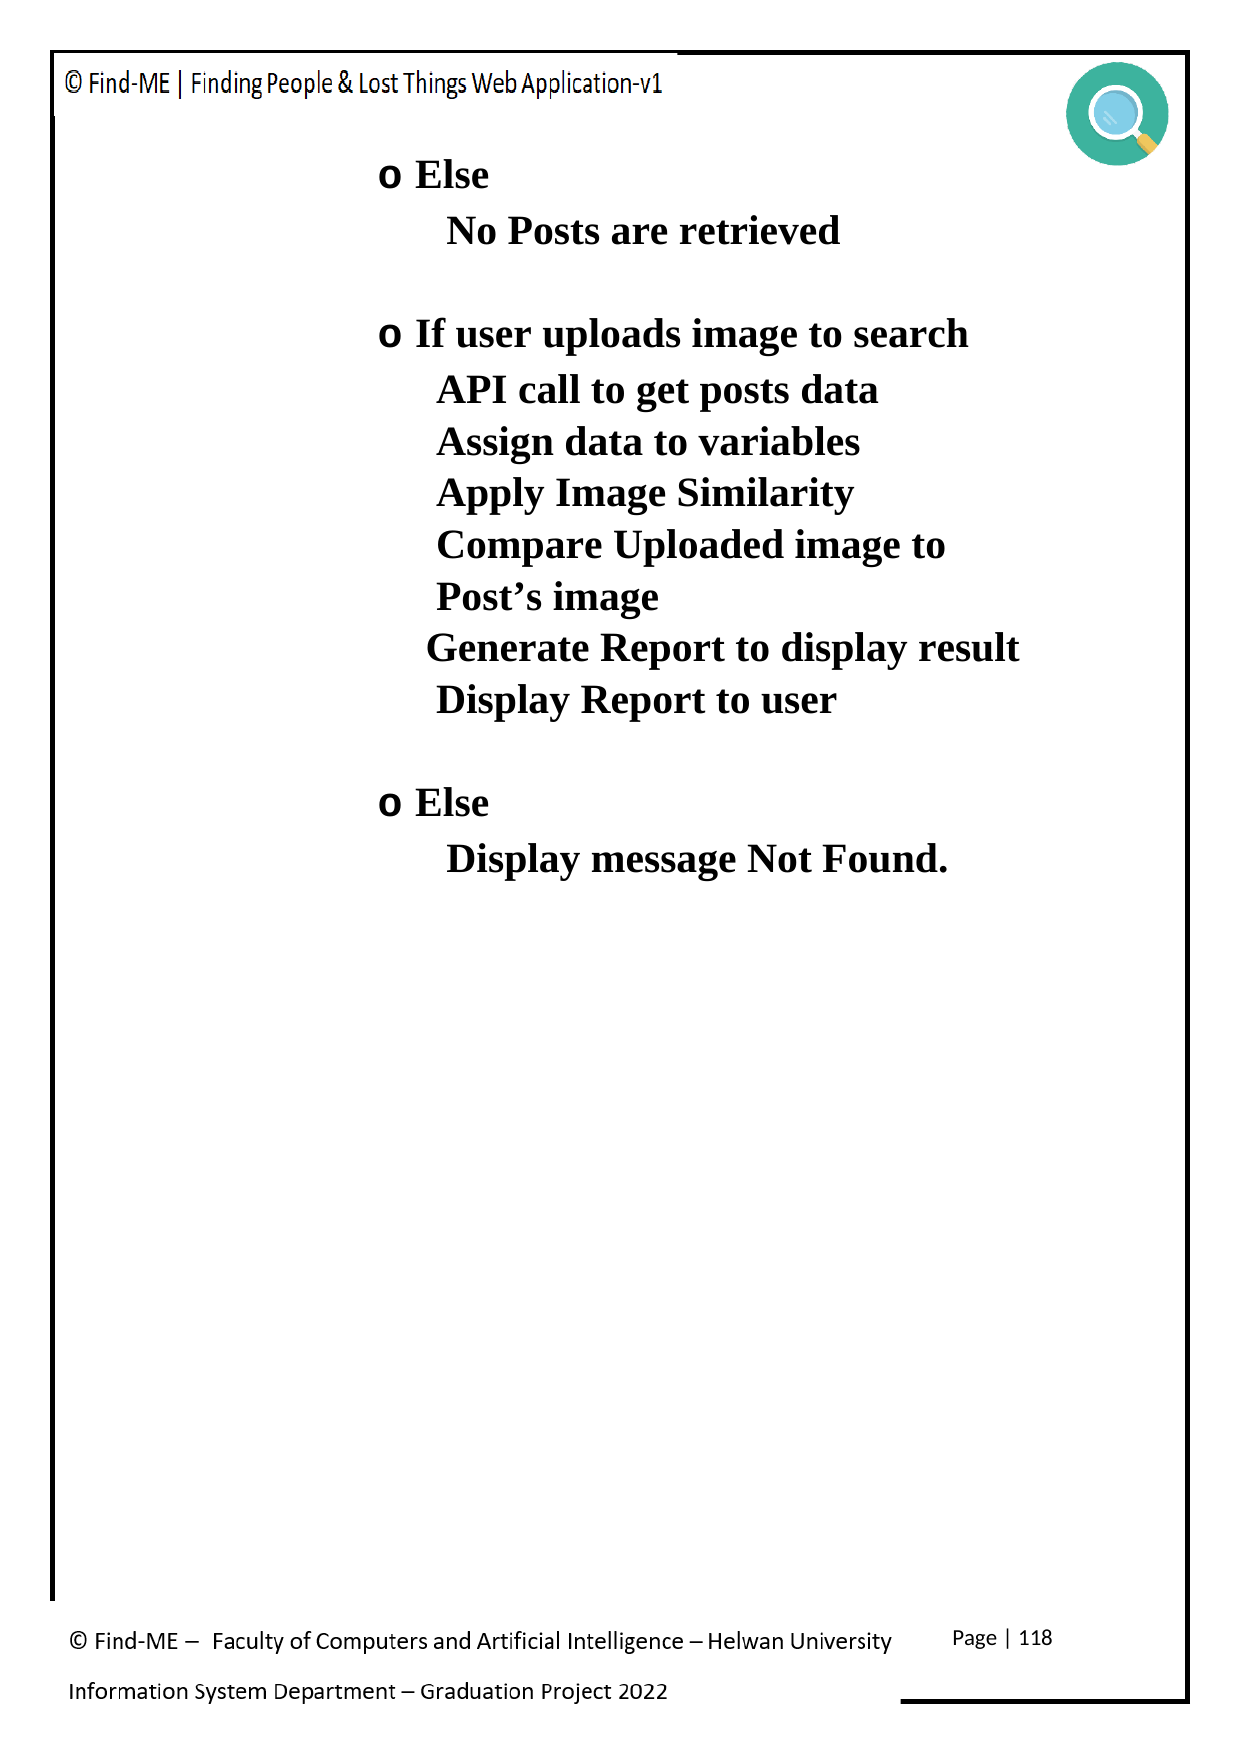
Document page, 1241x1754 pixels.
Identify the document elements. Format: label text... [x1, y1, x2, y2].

list If user uploads image to search [377, 309, 1053, 360]
picture [41, 1601, 901, 1714]
list Else [377, 150, 1053, 201]
list Assign data to variables [415, 416, 1053, 464]
list Generate Report to display result [415, 623, 1053, 671]
list Compare Uploaded image to [415, 519, 1053, 567]
list Post’s image [415, 571, 1053, 619]
list API call to get posts data [415, 364, 1053, 412]
list Else [377, 778, 1053, 829]
list No Posts are retrieved [415, 206, 1053, 253]
list Display message Not Found. [415, 833, 1053, 881]
list Display Report to user [415, 674, 1053, 722]
picture [1065, 61, 1169, 166]
list Apply Image Similarity [415, 468, 1053, 516]
picture [54, 53, 678, 116]
